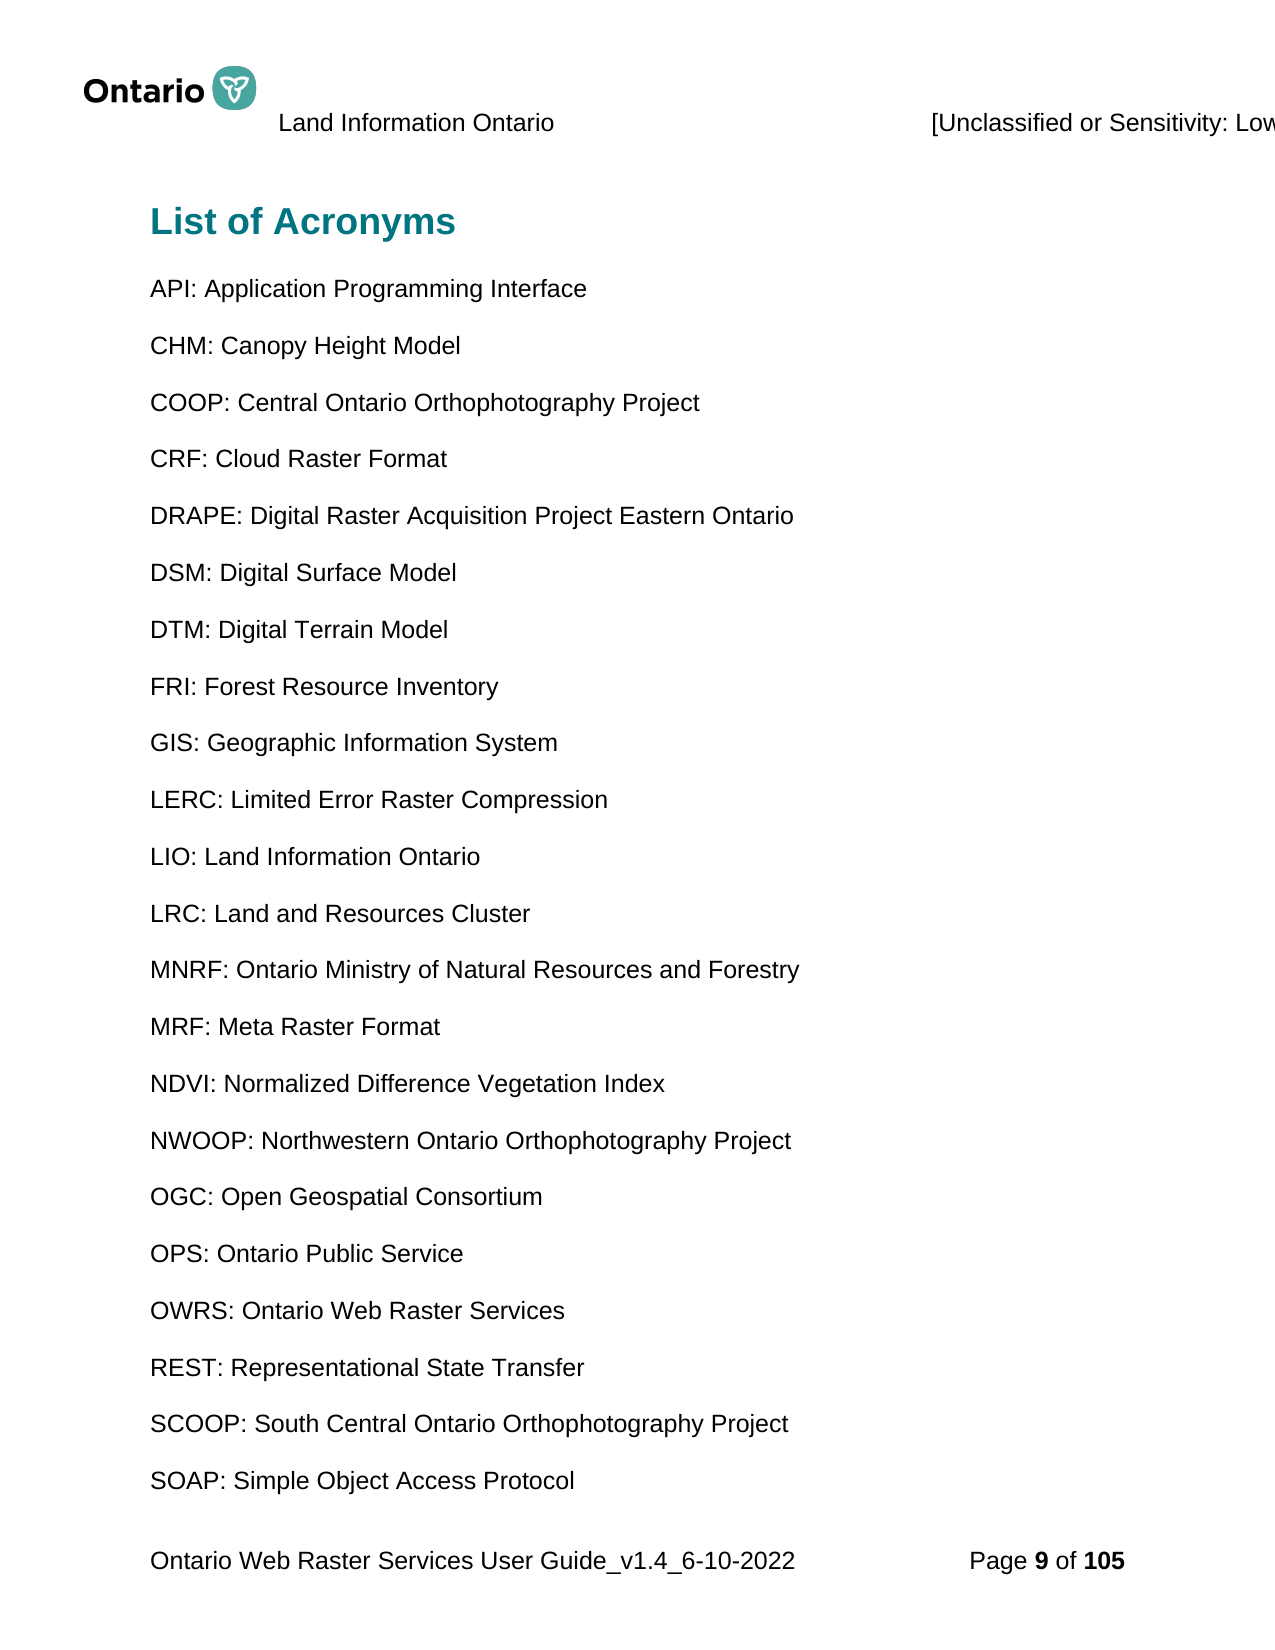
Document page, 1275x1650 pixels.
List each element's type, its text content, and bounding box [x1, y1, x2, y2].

text NDVI: Normalized Difference Vegetation Index [150, 1069, 1125, 1098]
text OGC: Open Geospatial Consortium [150, 1182, 1125, 1211]
subtitle List of Acronyms [150, 199, 1125, 243]
text NWOOP: Northwestern Ontario Orthophotography Project [150, 1126, 1125, 1154]
text API: Application Programming Interface [150, 274, 1125, 303]
text DRAPE: Digital Raster Acquisition Project Eastern Ontario [150, 501, 1125, 530]
text MNRF: Ontario Ministry of Natural Resources and Forestry [150, 955, 1125, 984]
text GIS: Geographic Information System [150, 728, 1125, 757]
text SOAP: Simple Object Access Protocol [150, 1466, 1125, 1495]
text COOP: Central Ontario Orthophotography Project [150, 388, 1125, 416]
picture [61, 45, 279, 132]
text CHM: Canopy Height Model [150, 331, 1125, 359]
text LIO: Land Information Ontario [150, 842, 1125, 871]
text FRI: Forest Resource Inventory [150, 671, 1125, 700]
text DSM: Digital Surface Model [150, 558, 1125, 587]
text REST: Representational State Transfer [150, 1353, 1125, 1381]
text SCOOP: South Central Ontario Orthophotography Project [150, 1409, 1125, 1438]
text OPS: Ontario Public Service [150, 1239, 1125, 1268]
text CRF: Cloud Raster Format [150, 444, 1125, 473]
text LRC: Land and Resources Cluster [150, 898, 1125, 927]
text DTM: Digital Terrain Model [150, 615, 1125, 643]
text LERC: Limited Error Raster Compression [150, 785, 1125, 814]
text OWRS: Ontario Web Raster Services [150, 1296, 1125, 1325]
text MRF: Meta Raster Format [150, 1012, 1125, 1041]
